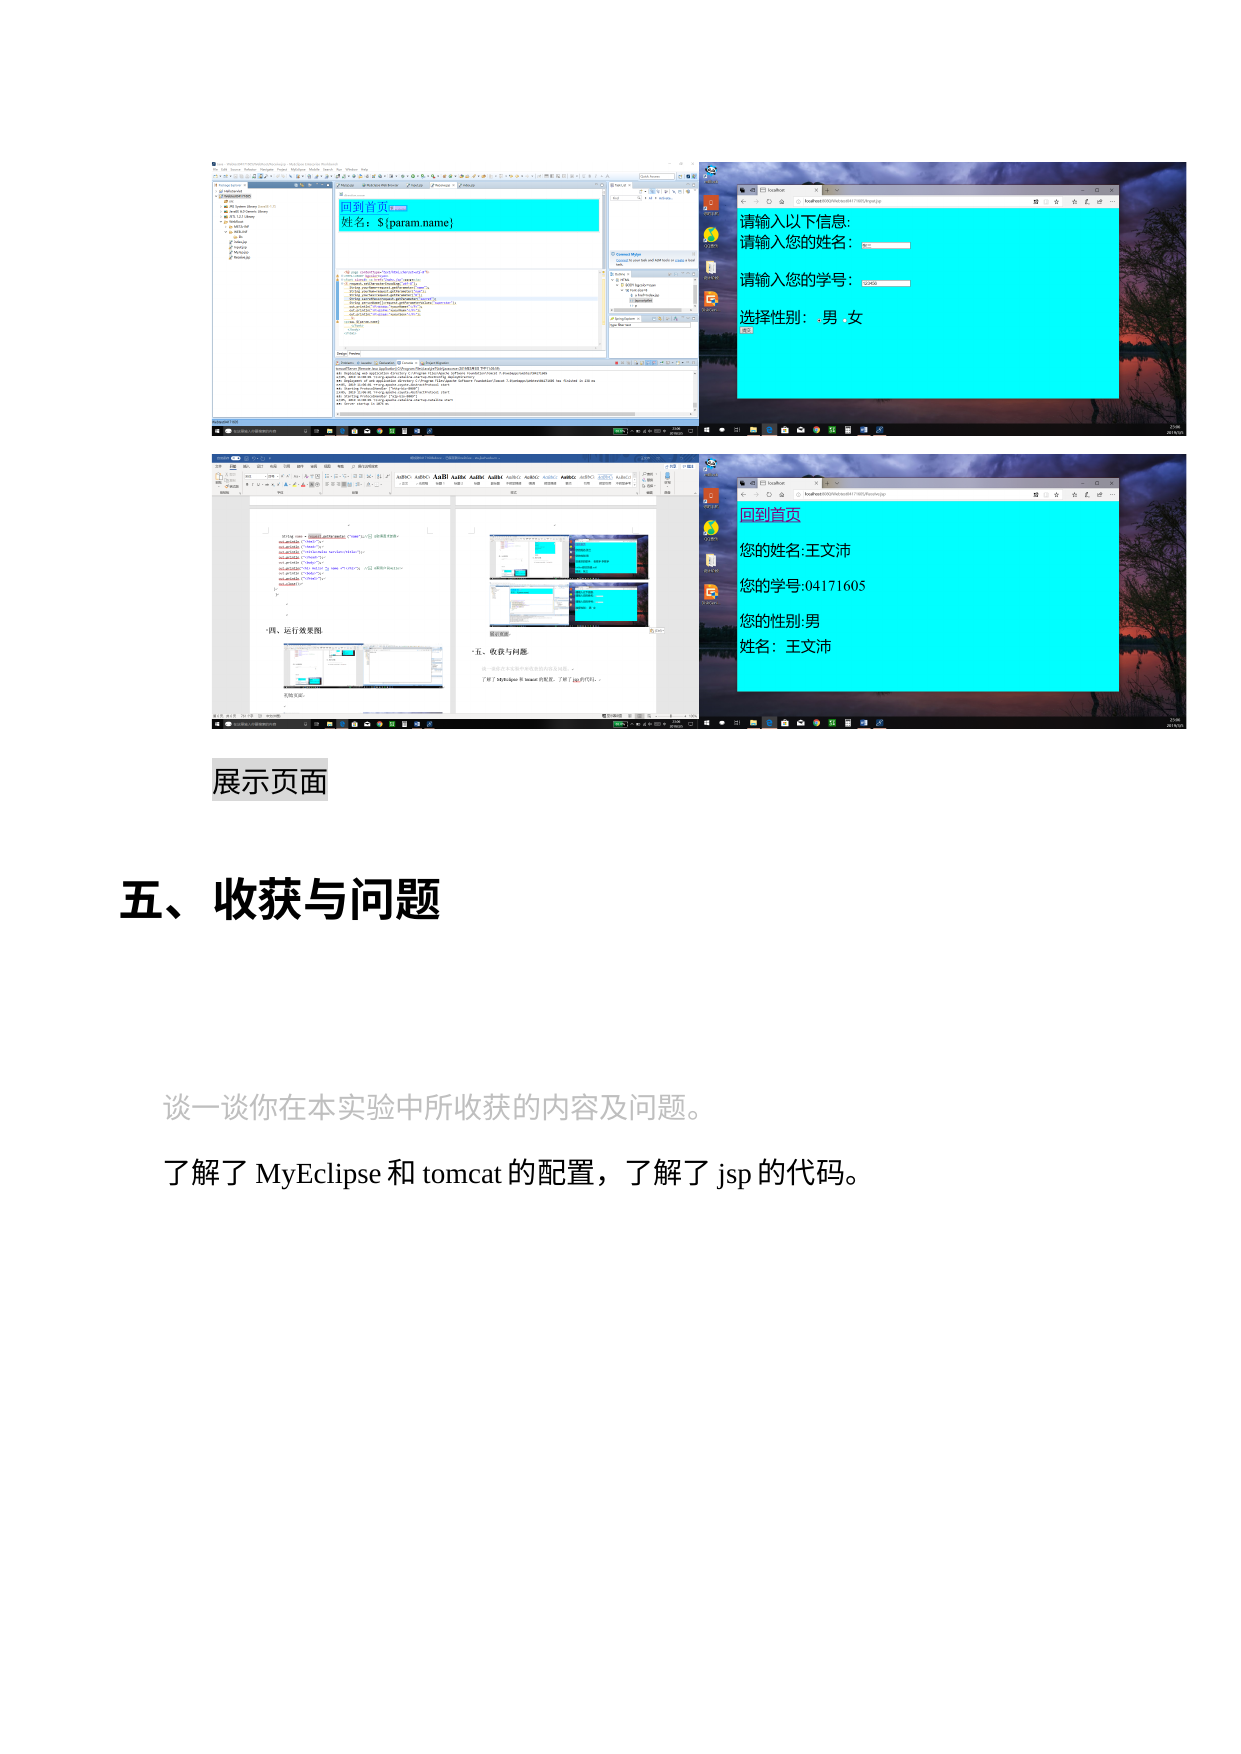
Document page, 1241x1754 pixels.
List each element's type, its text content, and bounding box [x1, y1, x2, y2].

picture [211, 162, 1187, 436]
text 了解了MyEclipse和tomcat的配置，了解了jsp的代码。 [162, 1138, 1093, 1203]
text 谈一谈你在本实验中所收获的内容及问题。 [162, 1073, 1093, 1138]
list 展示页面 [212, 747, 1093, 812]
picture [211, 454, 1187, 729]
subtitle 收获与问题 [118, 847, 1093, 945]
